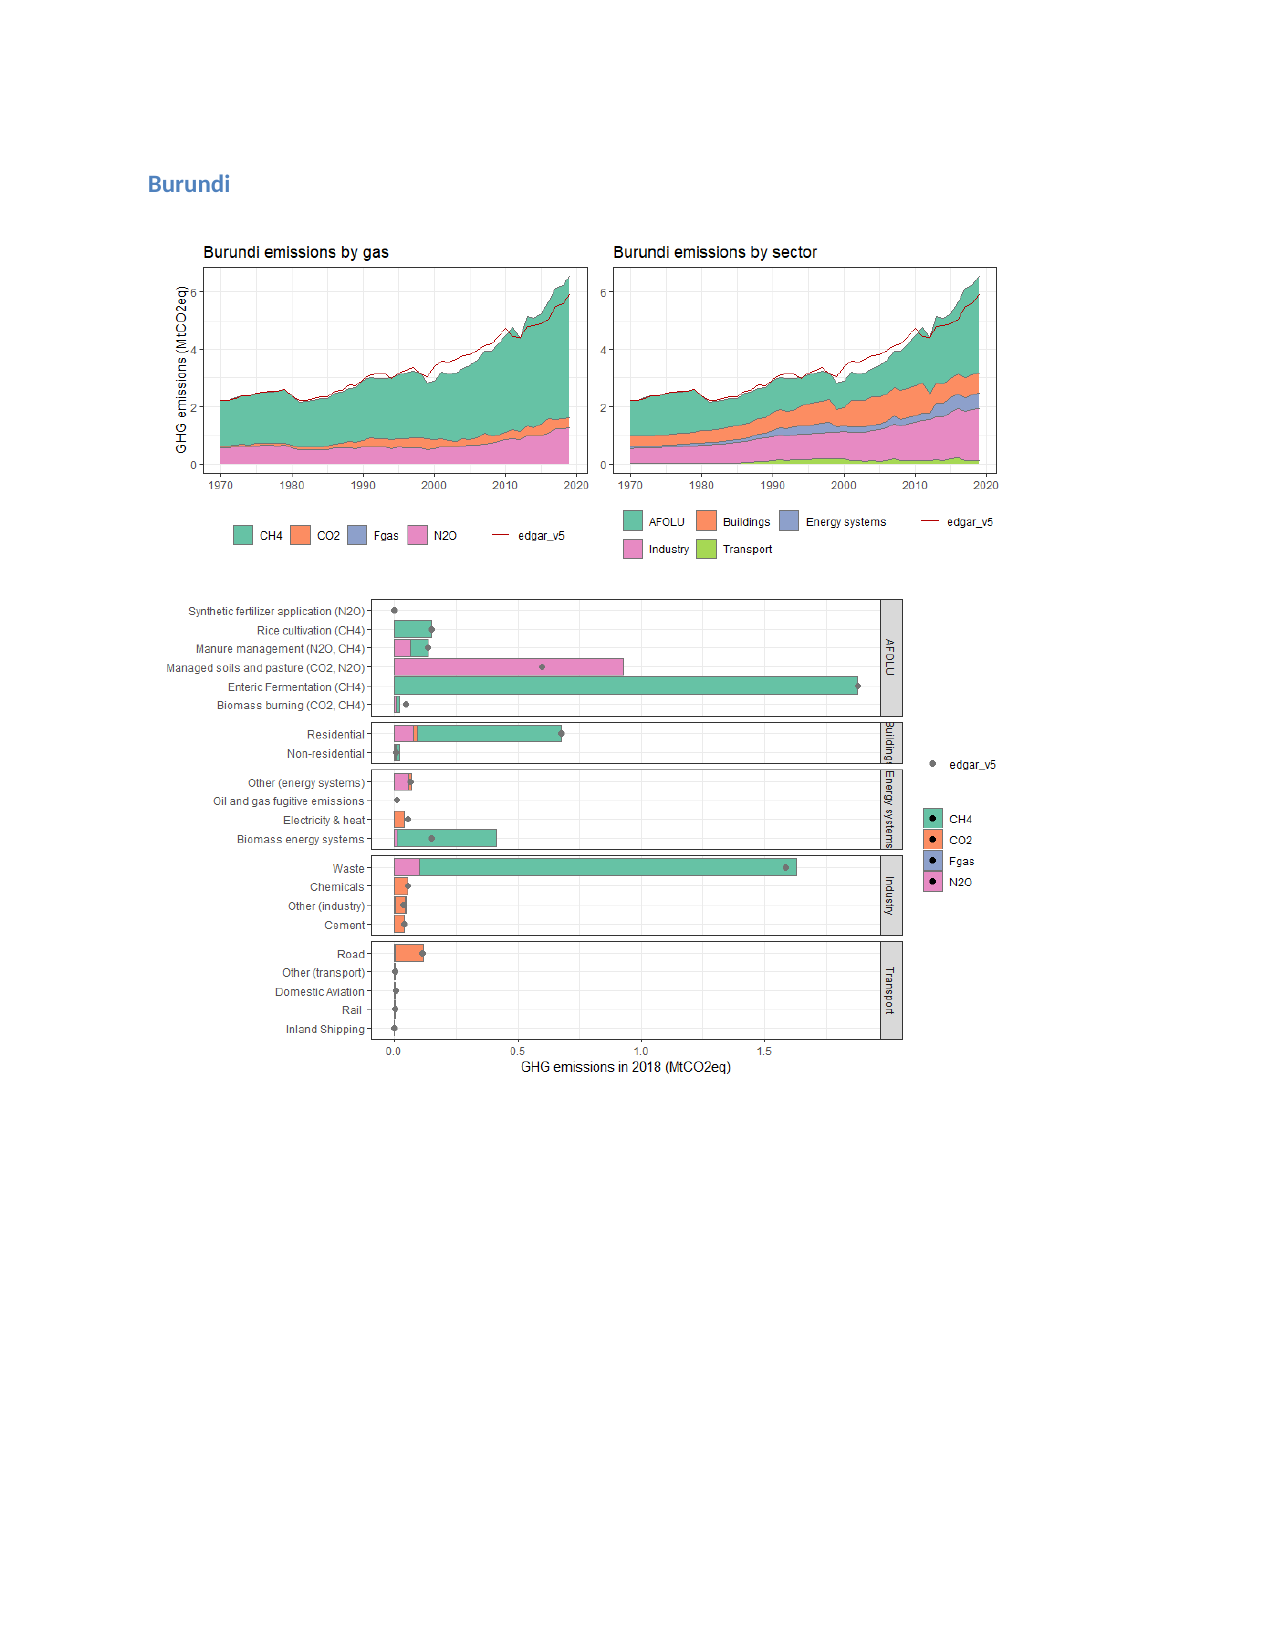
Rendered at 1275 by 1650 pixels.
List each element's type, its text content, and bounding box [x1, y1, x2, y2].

picture [147, 217, 1023, 1093]
subtitle Burundi [148, 168, 1127, 199]
